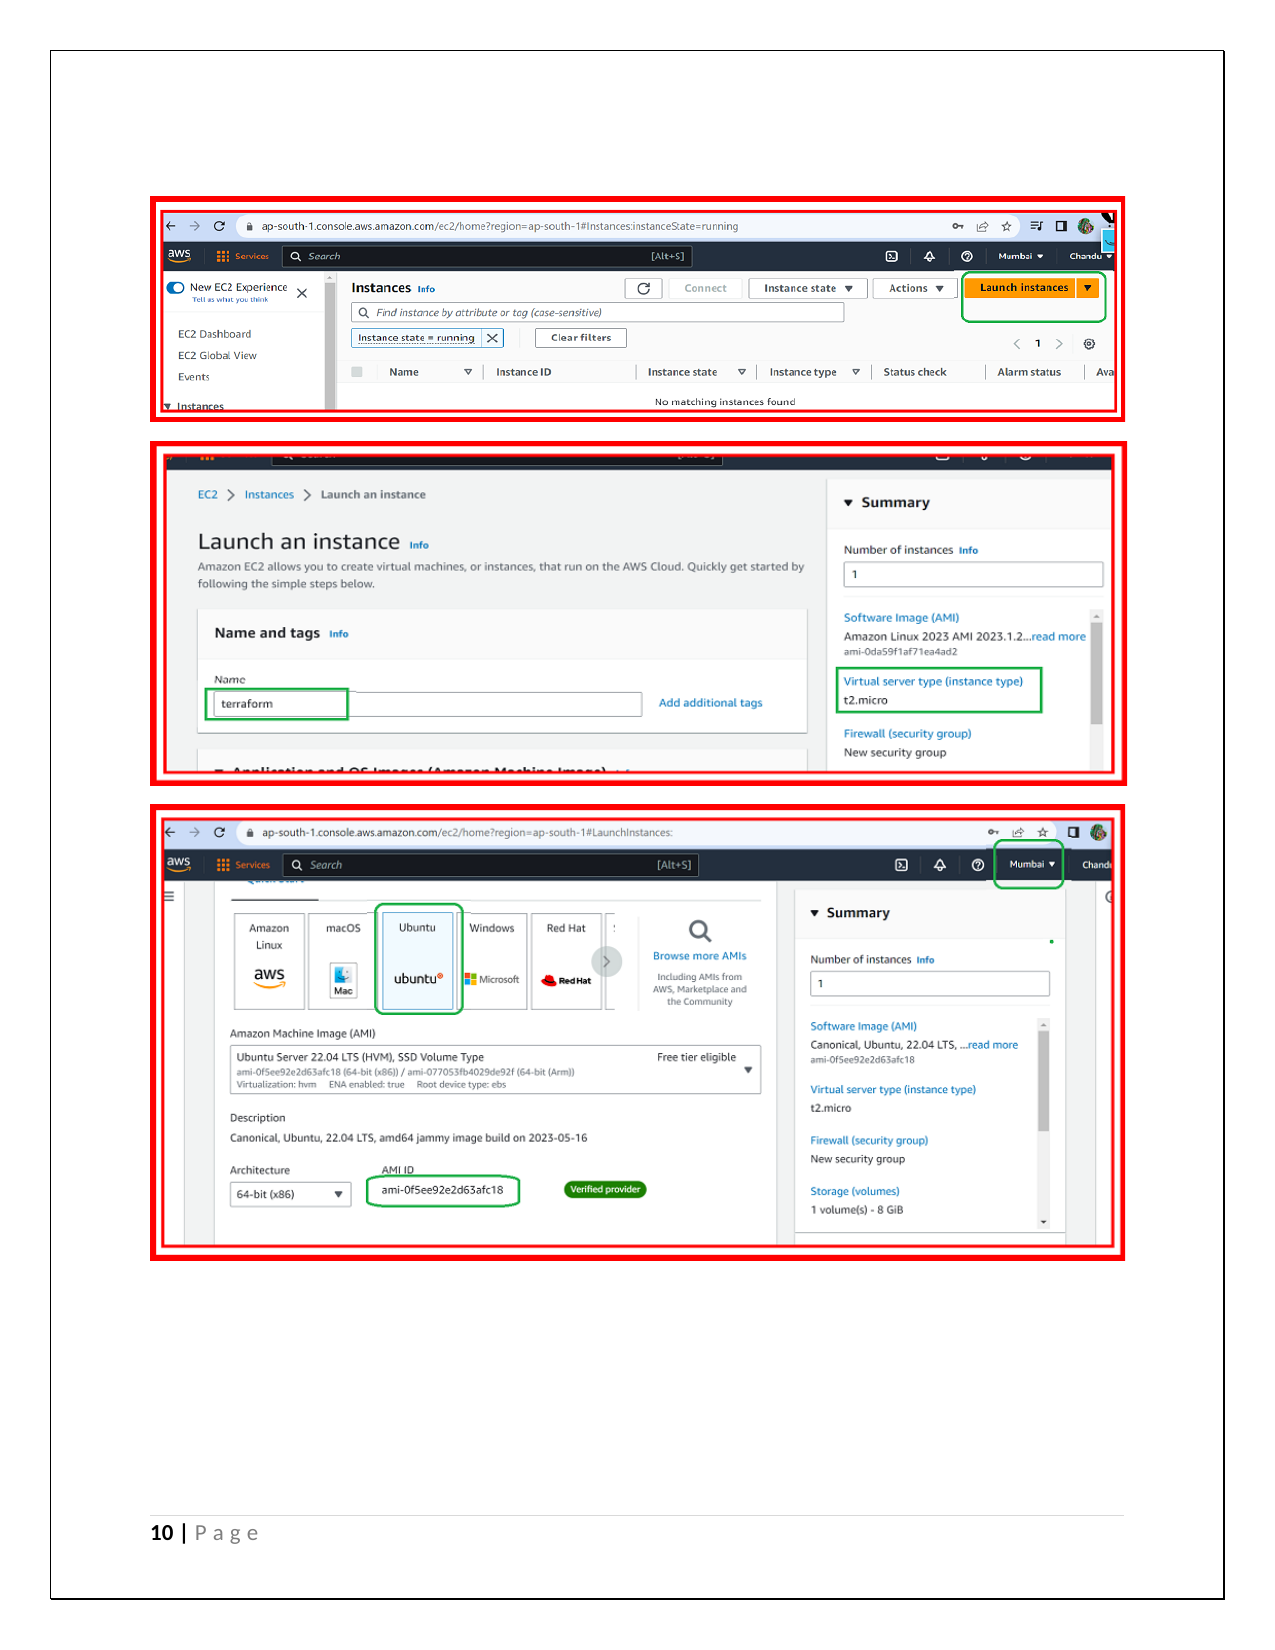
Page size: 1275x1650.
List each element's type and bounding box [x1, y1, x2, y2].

picture [150, 196, 1125, 422]
picture [150, 804, 1125, 1261]
picture [150, 441, 1128, 786]
